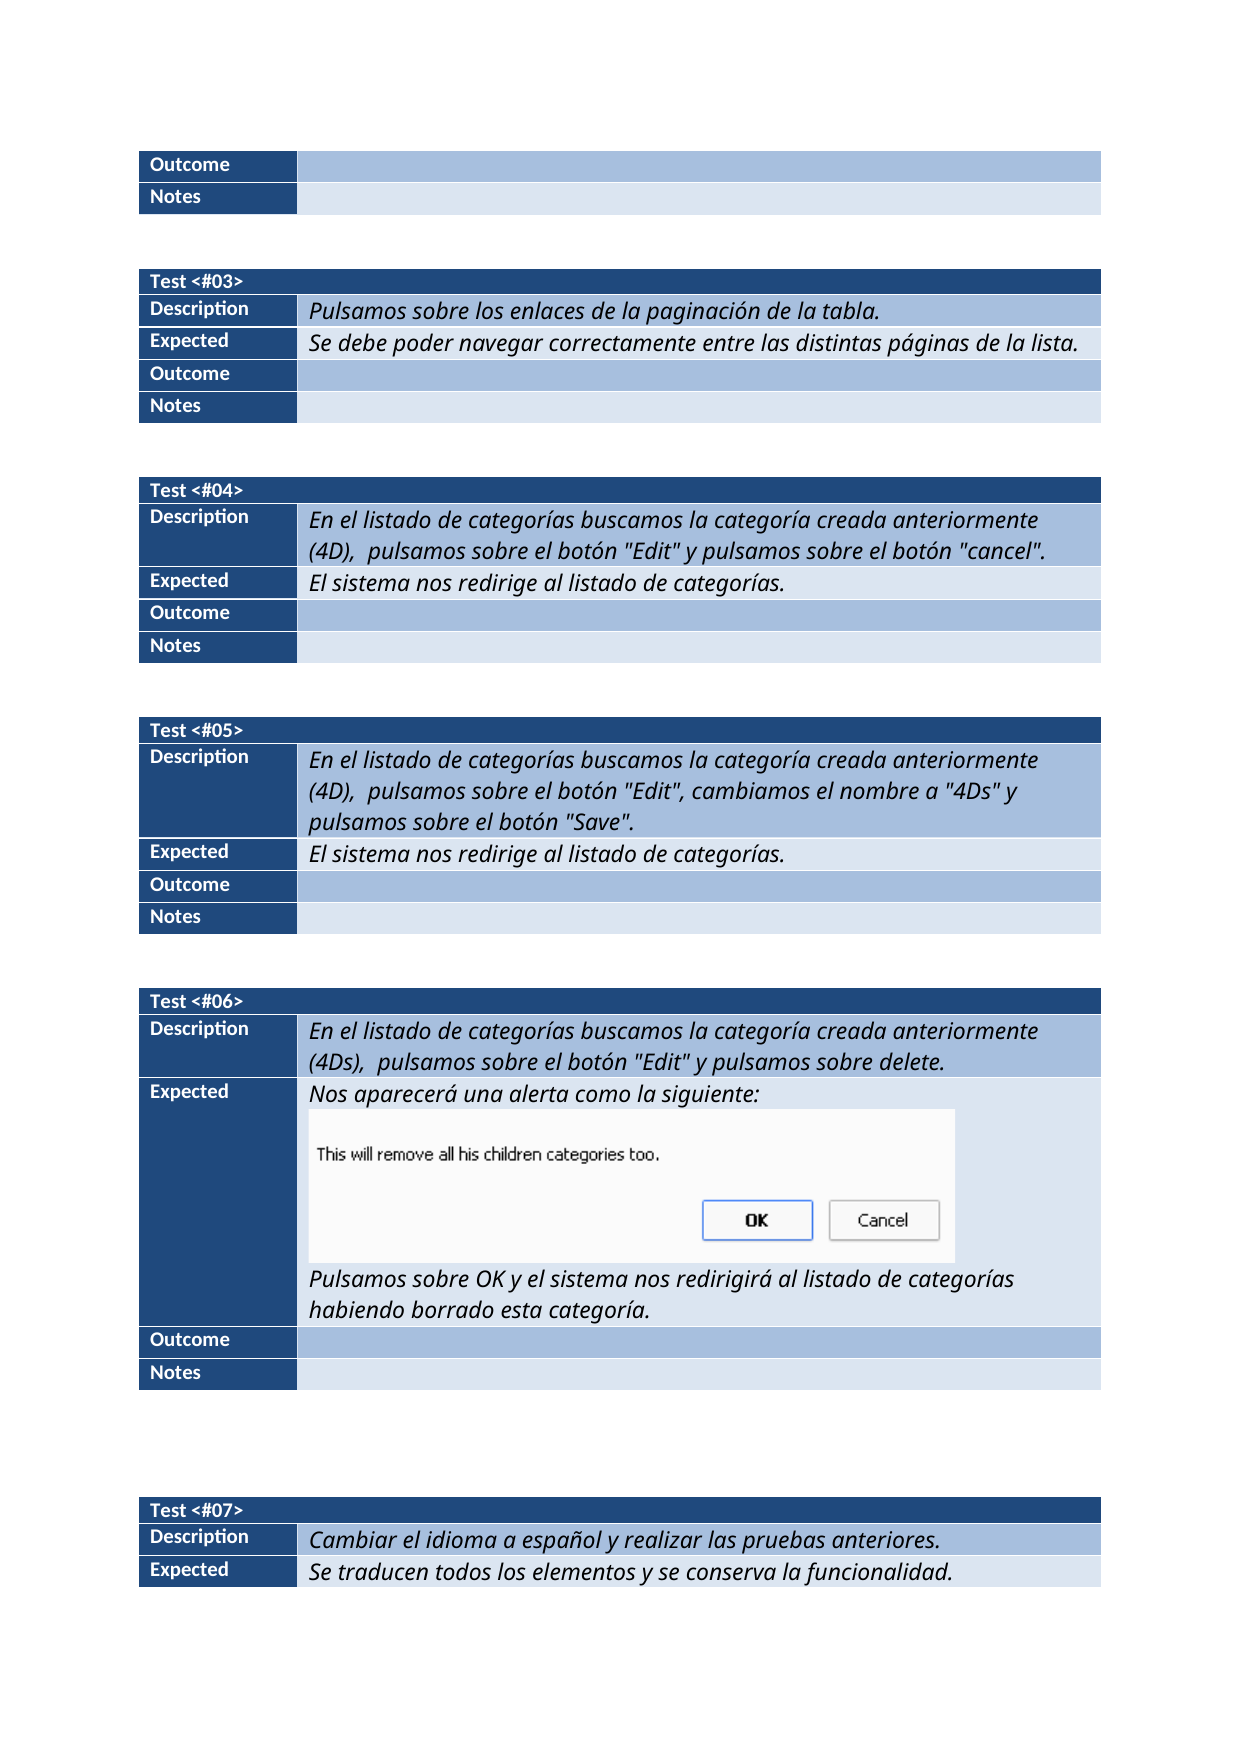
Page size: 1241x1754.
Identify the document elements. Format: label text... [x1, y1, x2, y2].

table_cell [298, 632, 1101, 663]
table_cell Expected [139, 567, 297, 598]
table_header Test <#07> [139, 1497, 1101, 1523]
table_cell [298, 903, 1101, 934]
table_cell Cambiar el idioma a español y realizar las pruebas anteriores. [298, 1524, 1101, 1555]
table_header Test <#06> [139, 988, 1101, 1014]
table_cell Description [139, 1015, 297, 1077]
table_header Test <#03> [139, 269, 1101, 294]
table_cell Outcome [139, 1327, 297, 1358]
table_cell Nos aparecerá una alerta como la siguiente: Pulsamos sobre OK y el sistema nos redirigirá al listado de categorías habiendo borrado esta categoría. [298, 1078, 1101, 1326]
table_cell El sistema nos redirige al listado de categorías. [298, 839, 1101, 870]
table_cell Description [139, 295, 297, 326]
table_cell Outcome [139, 151, 297, 182]
table_header Test <#05> [139, 717, 1101, 743]
table_cell En el listado de categorías buscamos la categoría creada anteriormente (4Ds), pulsamos sobre el botón "Edit" y pulsamos sobre delete. [298, 1015, 1101, 1077]
table_cell Notes [139, 1359, 297, 1390]
table_cell Notes [139, 632, 297, 663]
table_cell Expected [139, 1078, 297, 1326]
table_cell [298, 1327, 1101, 1358]
table_header Test <#04> [139, 477, 1101, 503]
table_cell Outcome [139, 871, 297, 902]
table_cell Outcome [139, 600, 297, 631]
table_cell [298, 360, 1101, 391]
picture [308, 1109, 956, 1263]
table_cell Notes [139, 903, 297, 934]
table_cell En el listado de categorías buscamos la categoría creada anteriormente (4D), pulsamos sobre el botón "Edit", cambiamos el nombre a "4Ds" y pulsamos sobre el botón "Save". [298, 744, 1101, 837]
table_cell [298, 600, 1101, 631]
table_cell Se debe poder navegar correctamente entre las distintas páginas de la lista. [298, 328, 1101, 359]
table_cell Description [139, 744, 297, 837]
table_cell Se traducen todos los elementos y se conserva la funcionalidad. [298, 1556, 1101, 1587]
table_cell [298, 392, 1101, 423]
table_cell [298, 183, 1101, 214]
table_cell Description [139, 1524, 297, 1555]
table_cell Expected [139, 839, 297, 870]
table_cell En el listado de categorías buscamos la categoría creada anteriormente (4D), pulsamos sobre el botón "Edit" y pulsamos sobre el botón "cancel". [298, 504, 1101, 566]
table_cell Notes [139, 183, 297, 214]
table_cell Outcome [139, 360, 297, 391]
table_cell [298, 1359, 1101, 1390]
table_cell El sistema nos redirige al listado de categorías. [298, 567, 1101, 598]
table_cell Expected [139, 1556, 297, 1587]
table_cell [298, 871, 1101, 902]
table_cell Pulsamos sobre los enlaces de la paginación de la tabla. [298, 295, 1101, 326]
table_cell Notes [139, 392, 297, 423]
table_cell [298, 151, 1101, 182]
table_cell Expected [139, 328, 297, 359]
table_cell Description [139, 504, 297, 566]
